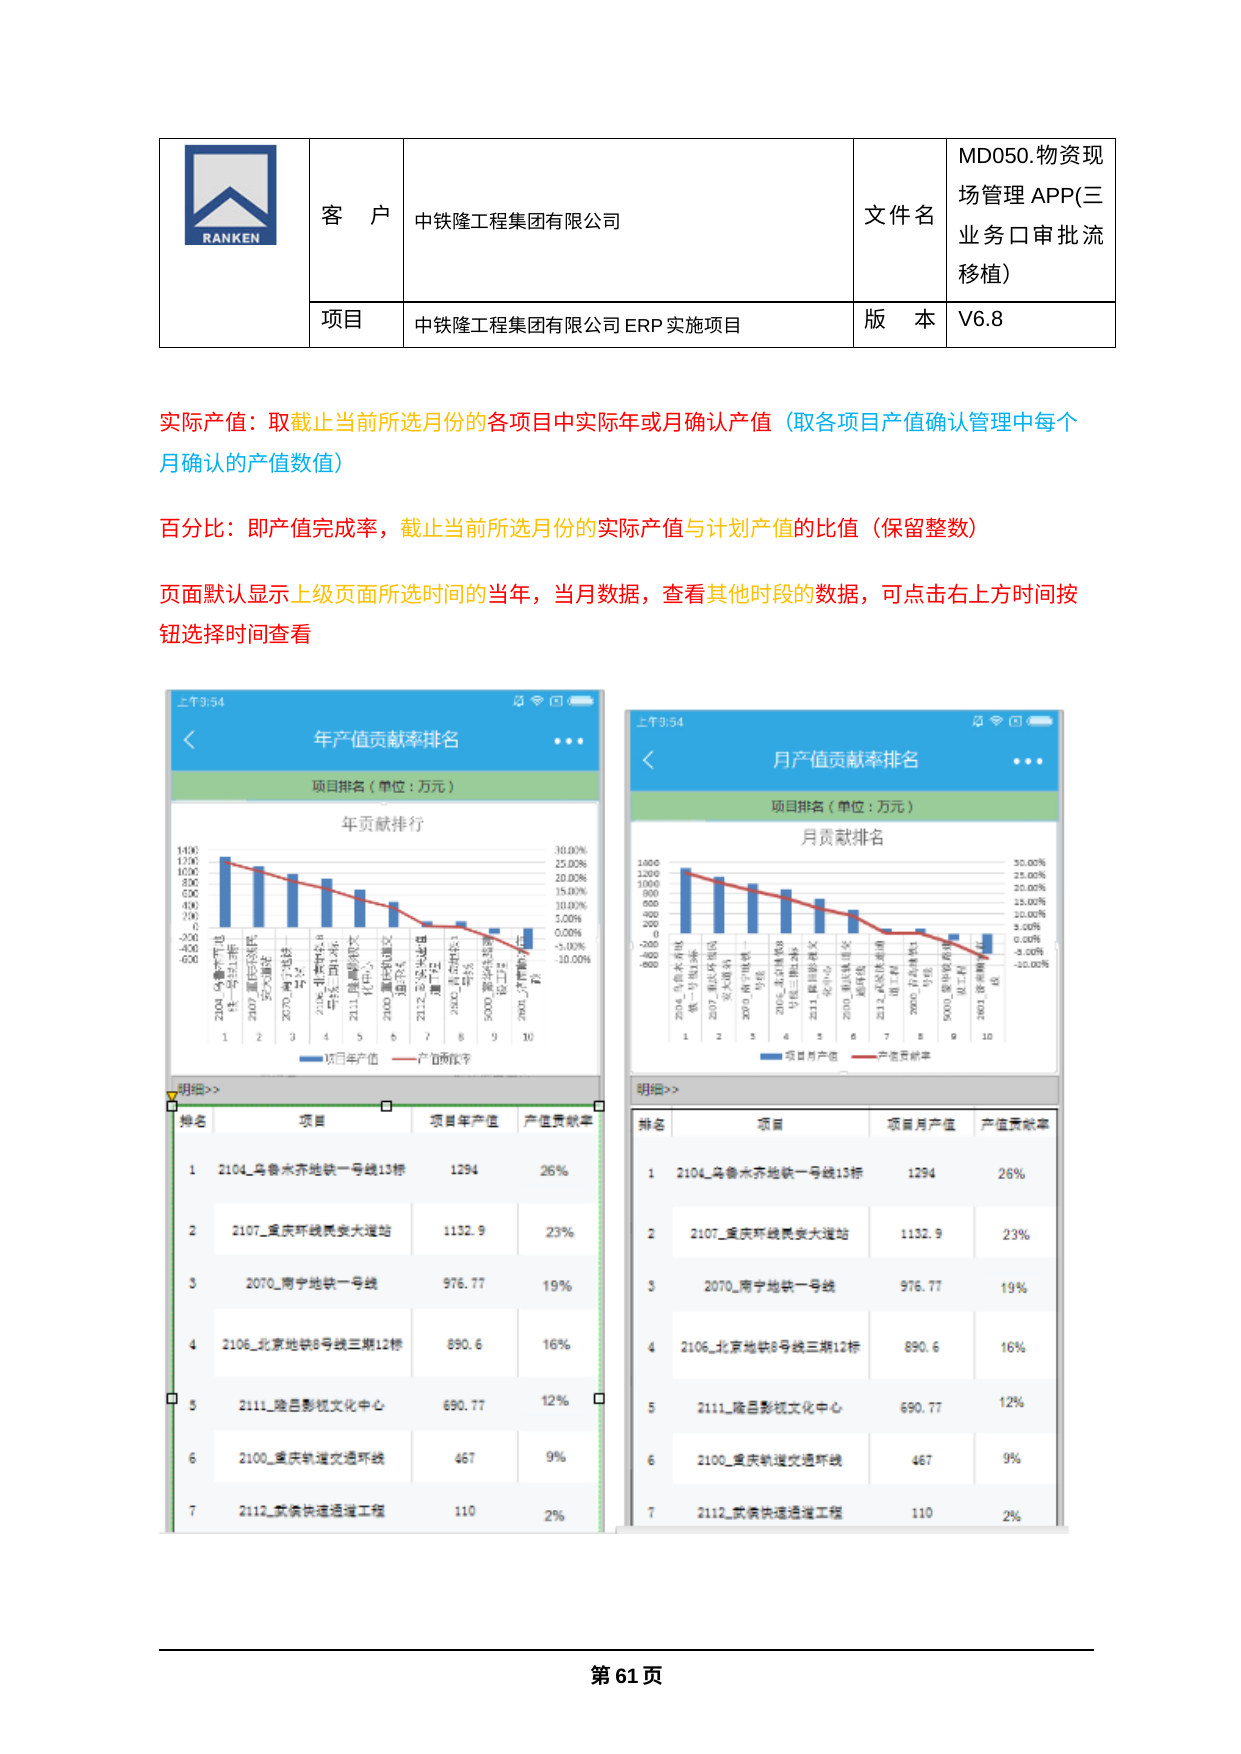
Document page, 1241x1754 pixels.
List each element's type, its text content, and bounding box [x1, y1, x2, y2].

text 百分比：即产值完成率，截止当前所选月份的实际产值与计划产值的比值（保留整数） [159, 511, 1095, 543]
picture [174, 139, 282, 245]
text 实际产值：取截止当前所选月份的各项目中实际年或月确认产值（取各项目产值确认管理中每个月确认的产值数值） [159, 405, 1095, 478]
picture [159, 682, 1069, 1534]
text 页面默认显示上级页面所选时间的当年，当月数据，查看其他时段的数据，可点击右上方时间按钮选择时间查看 [159, 576, 1095, 649]
